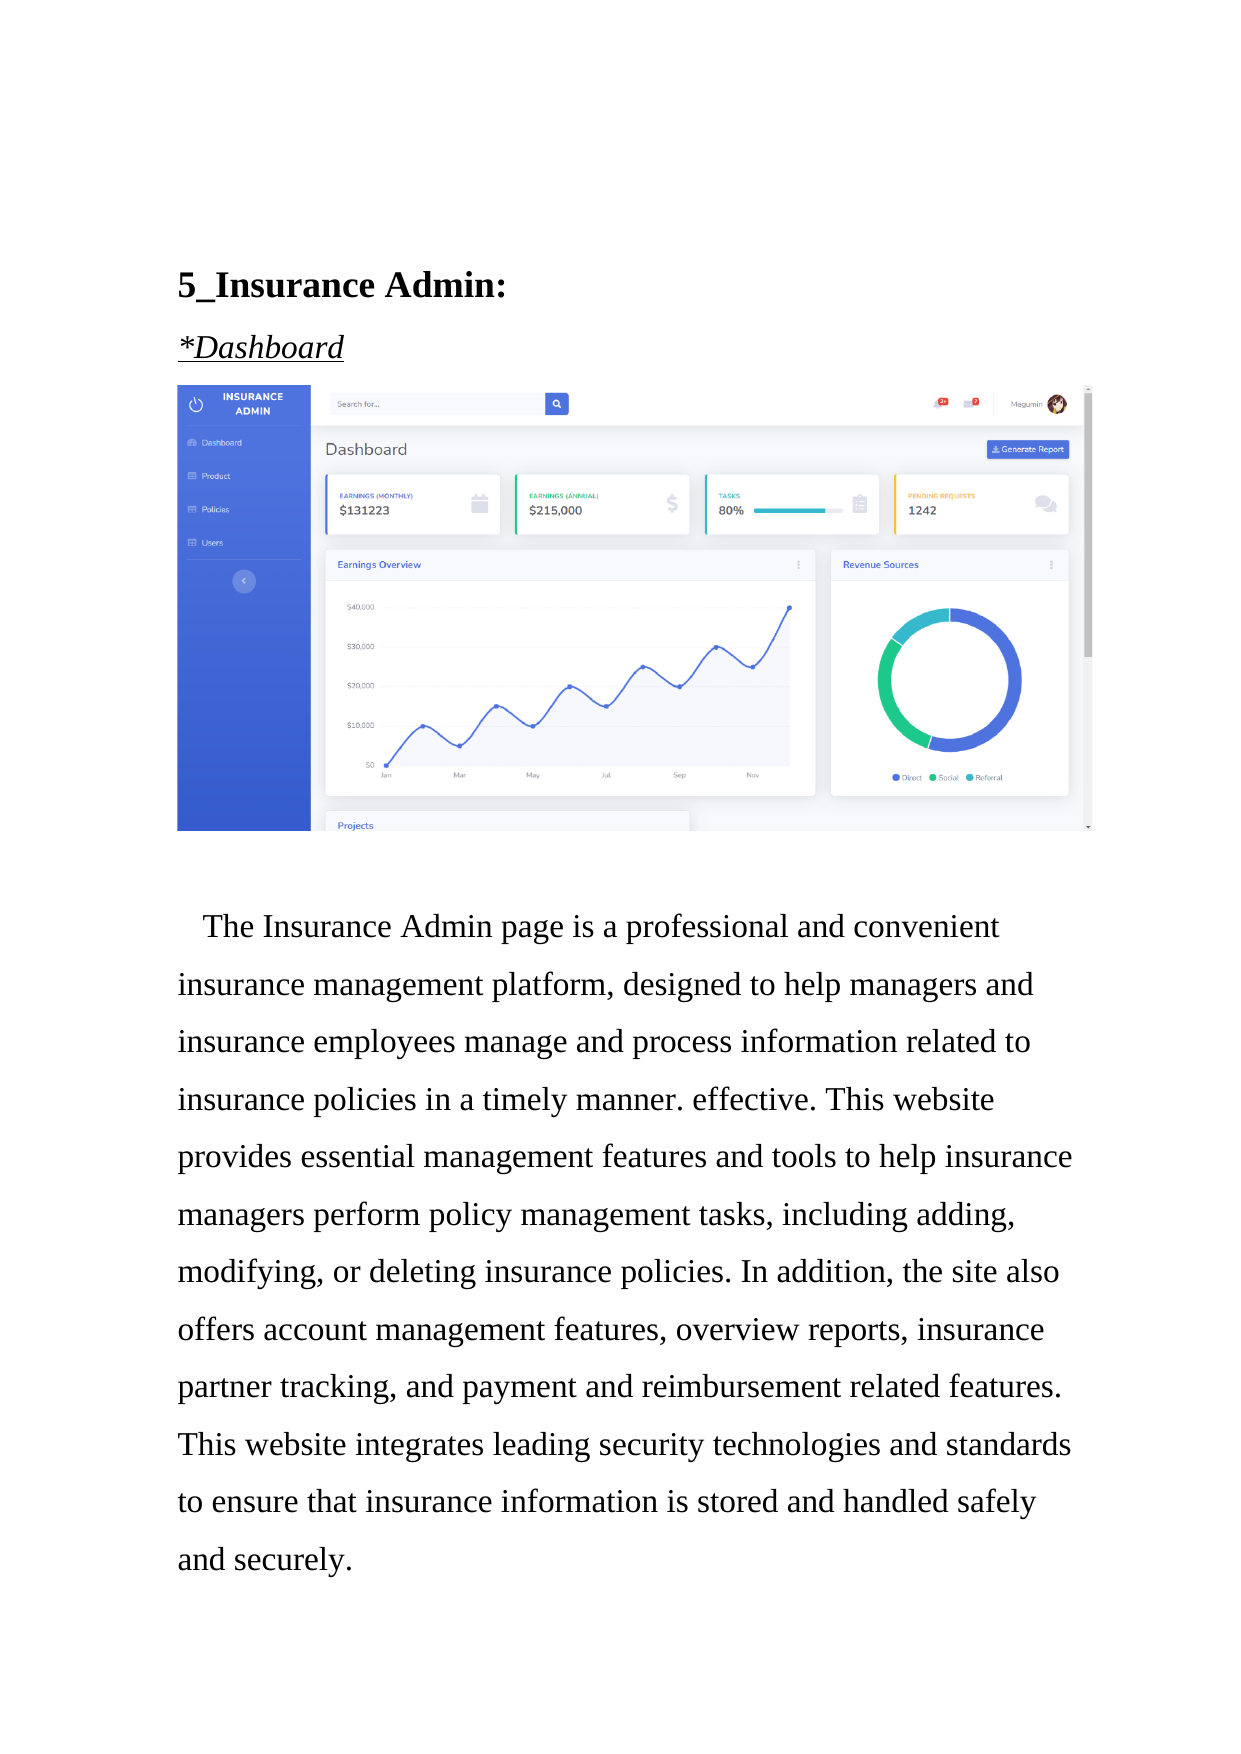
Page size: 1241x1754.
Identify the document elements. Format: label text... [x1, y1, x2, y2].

text *Dashboard [177, 327, 1092, 366]
text The Insurance Admin page is a professional and convenient insurance management platform, designed to help managers and insurance employees manage and process information related to insurance policies in a timely manner. effective. This website provides essential management features and tools to help insurance managers perform policy management tasks, including adding, modifying, or deleting insurance policies. In addition, the site also offers account management features, overview reports, insurance partner tracking, and payment and reimbursement related features. This website integrates leading security technologies and standards to ensure that insurance information is stored and handled safely and securely. [177, 906, 1092, 1577]
text 5_Insurance Admin: [177, 263, 1092, 306]
picture [177, 385, 1093, 831]
